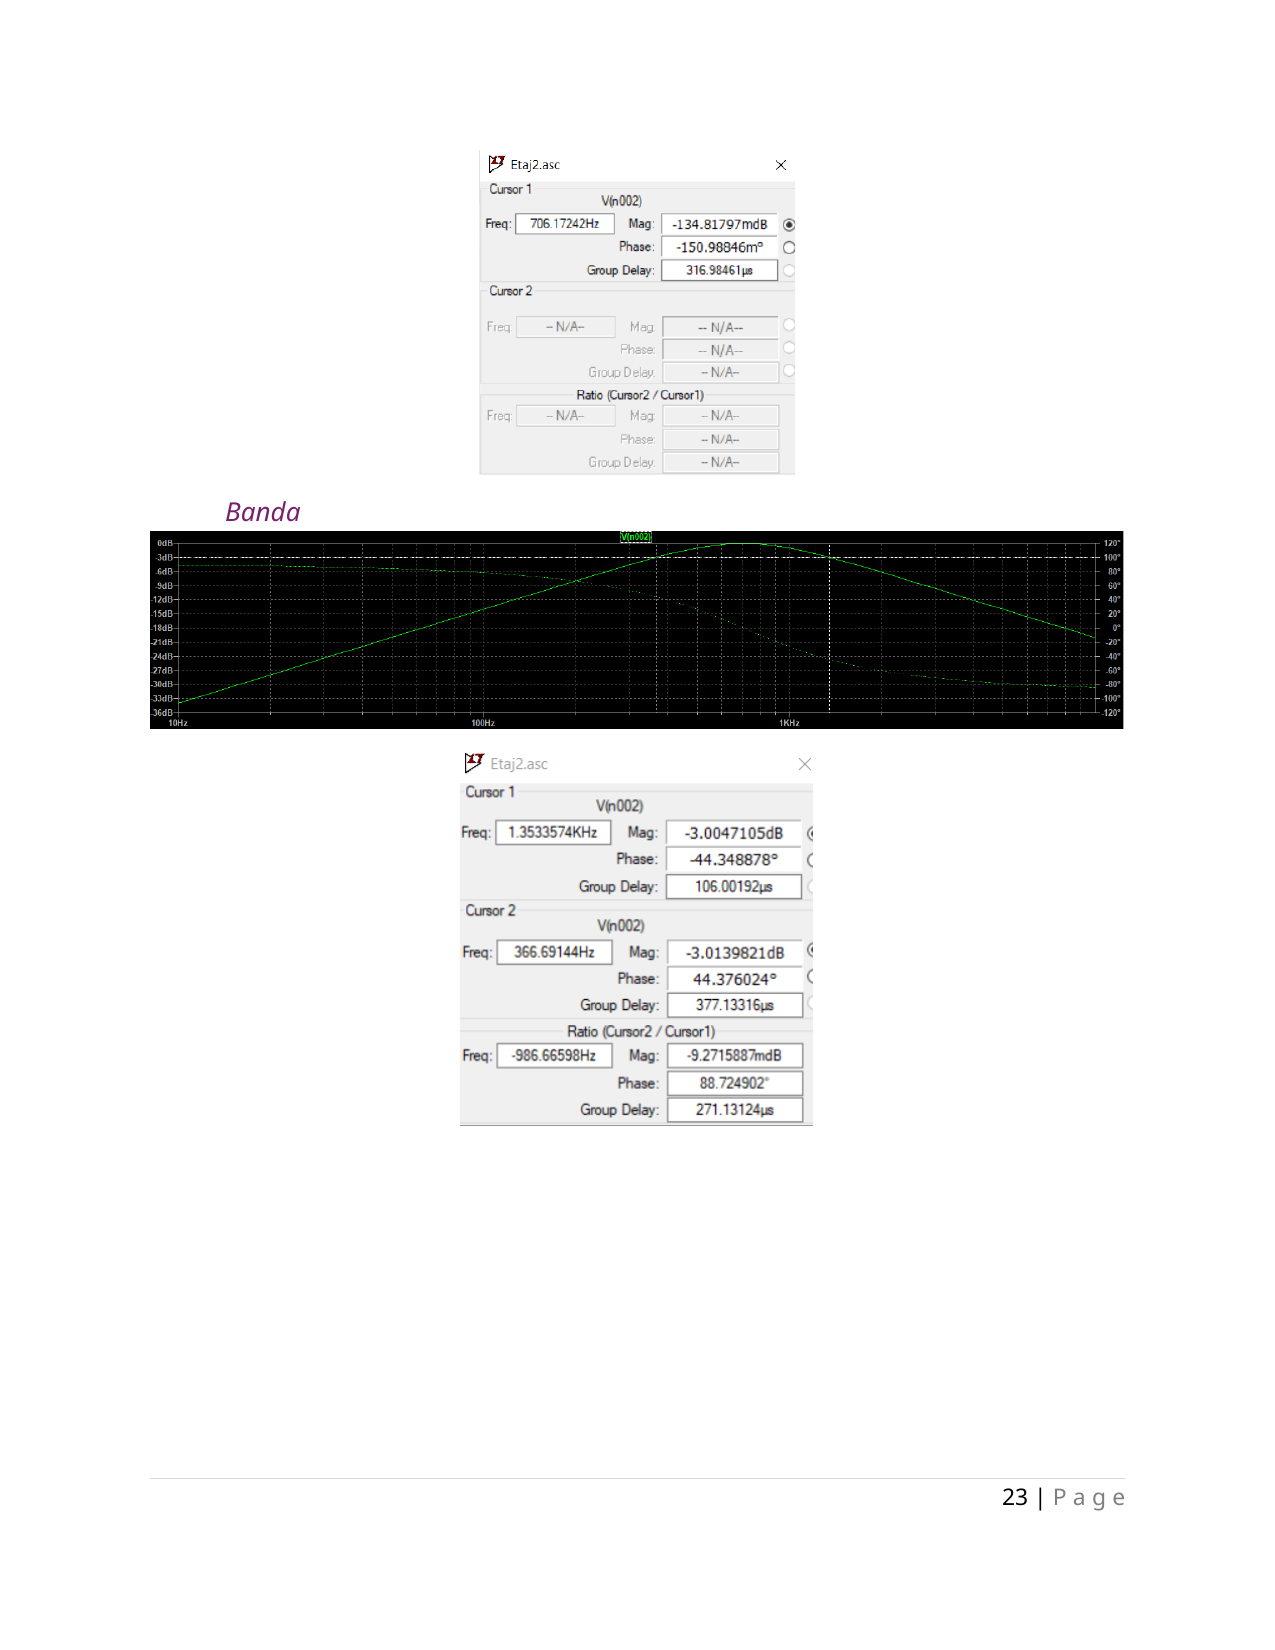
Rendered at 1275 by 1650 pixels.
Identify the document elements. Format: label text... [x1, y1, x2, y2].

picture [150, 531, 1124, 729]
subtitle Banda [150, 493, 1125, 529]
picture [479, 150, 796, 475]
picture [459, 747, 816, 1126]
